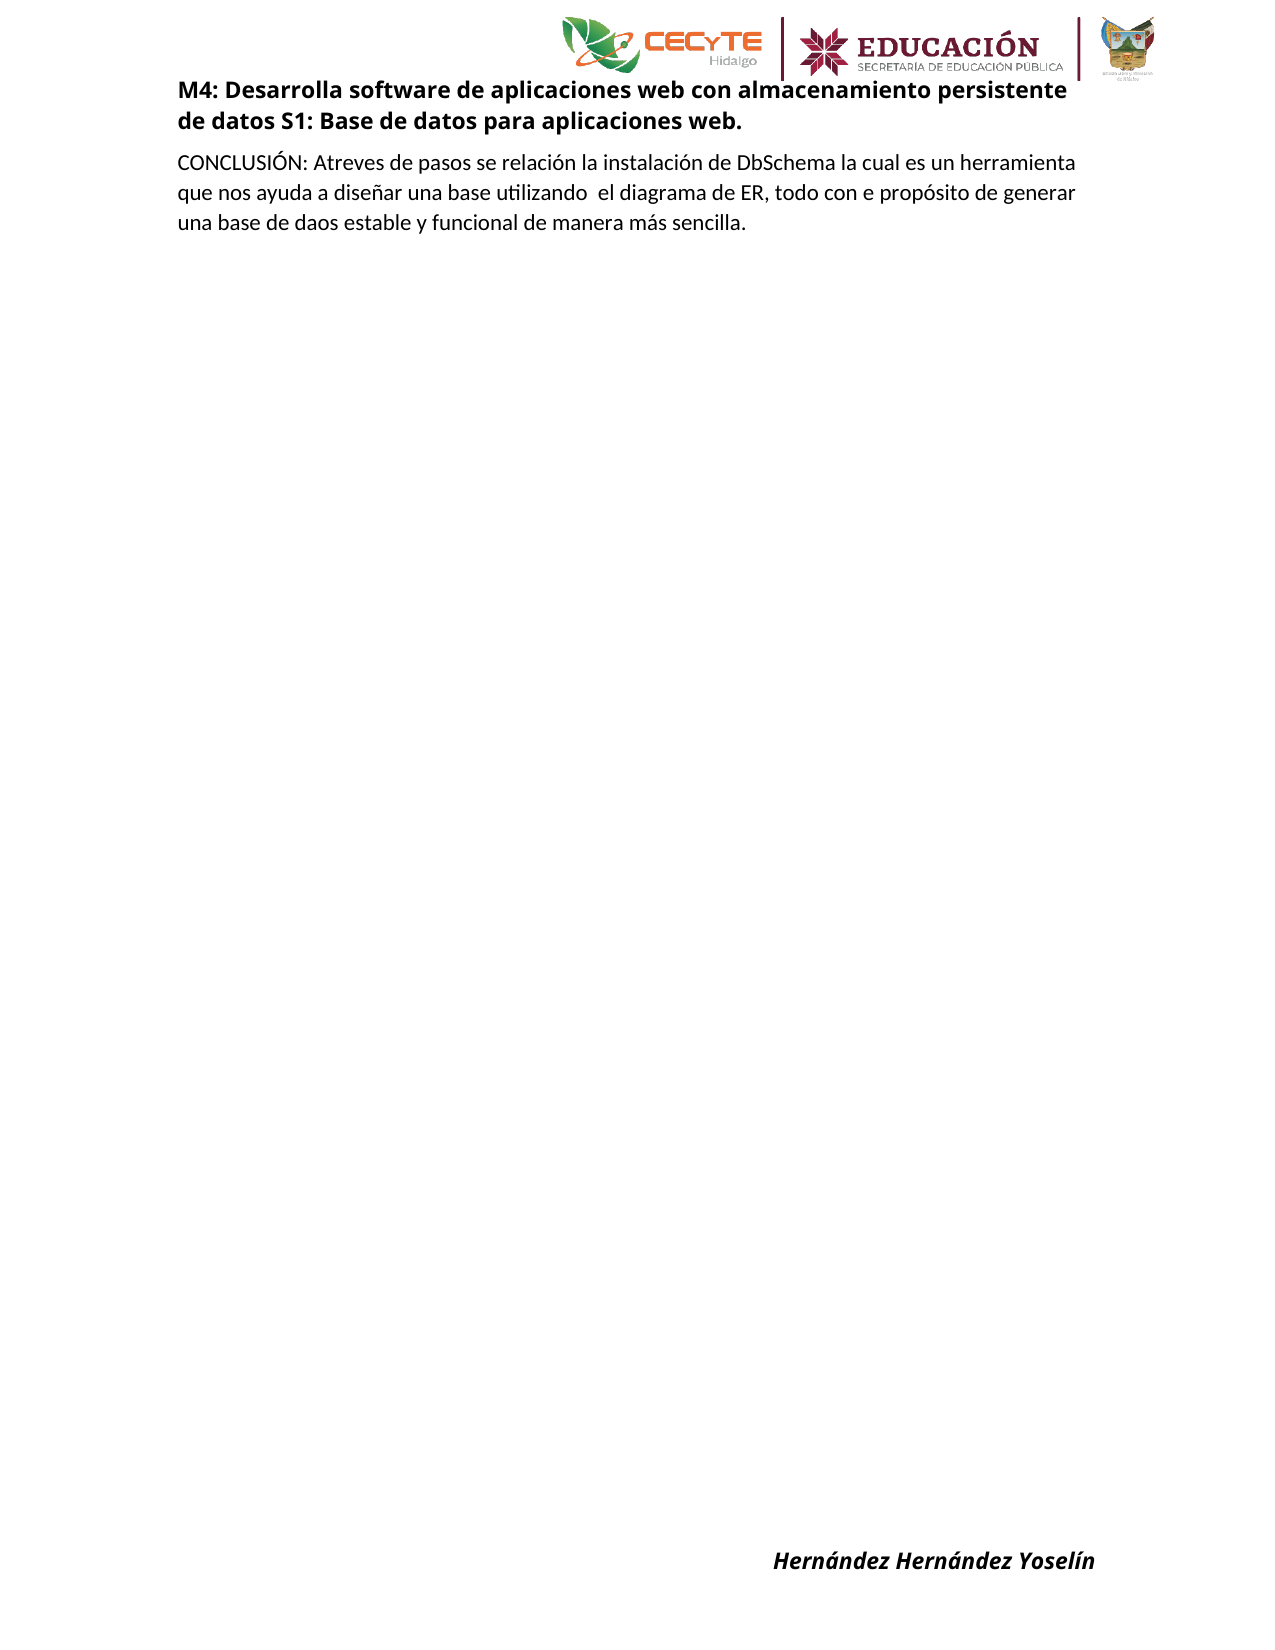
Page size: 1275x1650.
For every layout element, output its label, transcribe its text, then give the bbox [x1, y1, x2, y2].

picture [545, 0, 1177, 93]
text CONCLUSIÓN: Atreves de pasos se relación la instalación de DbSchema la cual es un herramienta que nos ayuda a diseñar una base utilizando el diagrama de ER, todo con e propósito de generar una base de daos estable y funcional de manera más sencilla. [177, 148, 1098, 236]
